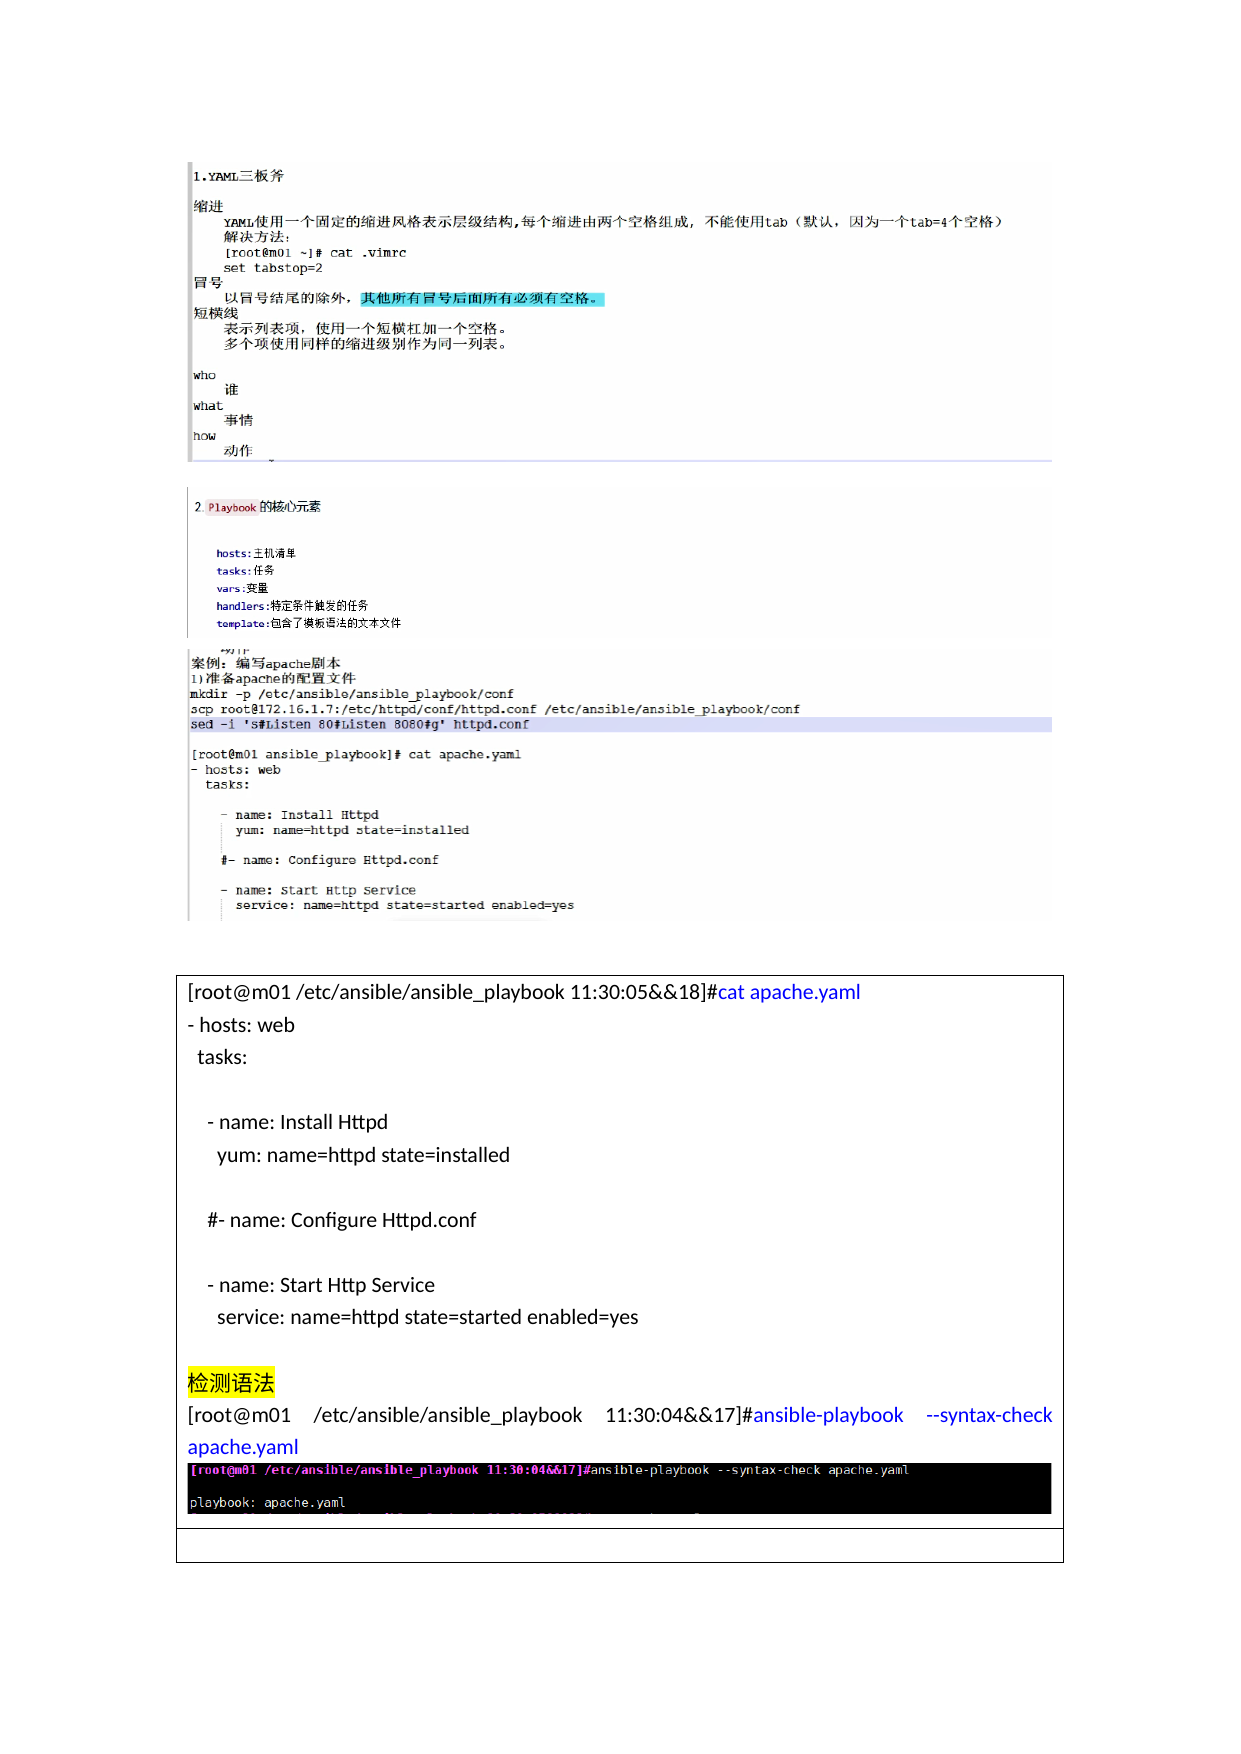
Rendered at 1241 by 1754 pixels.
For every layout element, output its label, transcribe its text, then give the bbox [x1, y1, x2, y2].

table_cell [177, 1529, 1063, 1562]
picture [187, 162, 1052, 462]
picture [187, 1463, 1052, 1514]
picture [187, 487, 1052, 638]
picture [187, 649, 1052, 921]
table_header [root@m01 /etc/ansible/ansible_playbook 11:30:05&&18]#cat apache.yaml - hosts: web tasks: - name: Install Httpd yum: name=httpd state=installed #- name: Configure Httpd.conf - name: Start Http Service service: name=httpd state=started enabled=yes 检测语法 [root@m01 /etc/ansible/ansible_playbook 11:30:04&&17]#ansible-playbook --syntax-check apache.yaml [177, 976, 1063, 1528]
